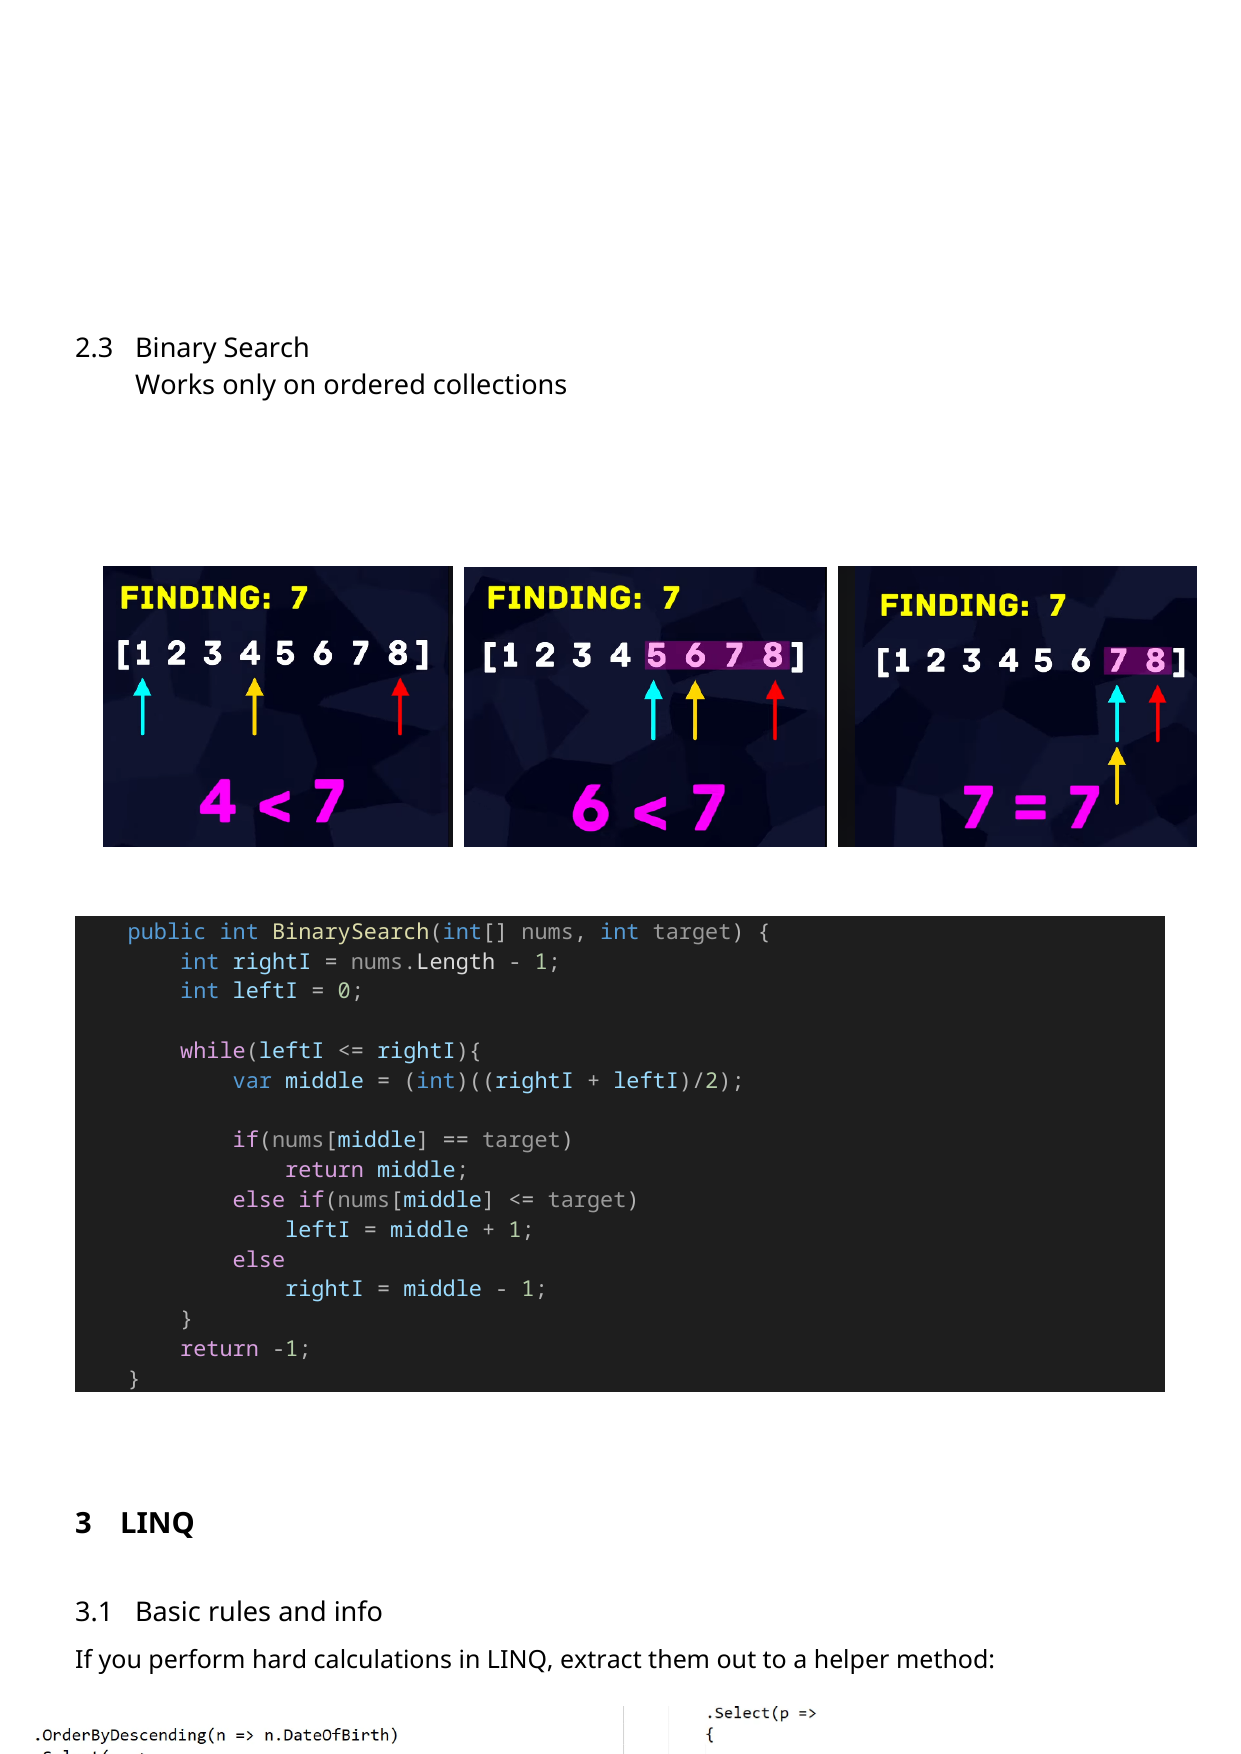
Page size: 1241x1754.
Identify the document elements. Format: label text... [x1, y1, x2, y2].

picture [25, 1706, 1224, 1754]
text while(leftI <= rightI){ [75, 1035, 1165, 1065]
subtitle LINQ [75, 1502, 1165, 1542]
text } [75, 1363, 1165, 1392]
text return -1; [75, 1333, 1165, 1363]
text rightI = middle - 1; [75, 1273, 1165, 1303]
text } [75, 1303, 1165, 1333]
text leftI = middle + 1; [75, 1214, 1165, 1243]
subtitle Basic rules and info [75, 1593, 1165, 1629]
text else [75, 1243, 1165, 1273]
text var middle = (int)((rightI + leftI)/2); [75, 1065, 1165, 1094]
text int leftI = 0; [75, 975, 1165, 1005]
text return middle; [75, 1154, 1165, 1184]
picture [464, 567, 827, 847]
picture [103, 566, 453, 847]
picture [838, 566, 1197, 847]
text public int BinarySearch(int[] nums, int target) { [75, 916, 1165, 946]
subtitle Binary Search Works only on ordered collections [75, 329, 1165, 402]
text If you perform hard calculations in LINQ, extract them out to a helper method: [75, 1642, 1165, 1676]
text else if(nums[middle] <= target) [75, 1184, 1165, 1214]
text if(nums[middle] == target) [75, 1124, 1165, 1154]
text int rightI = nums.Length - 1; [75, 946, 1165, 975]
